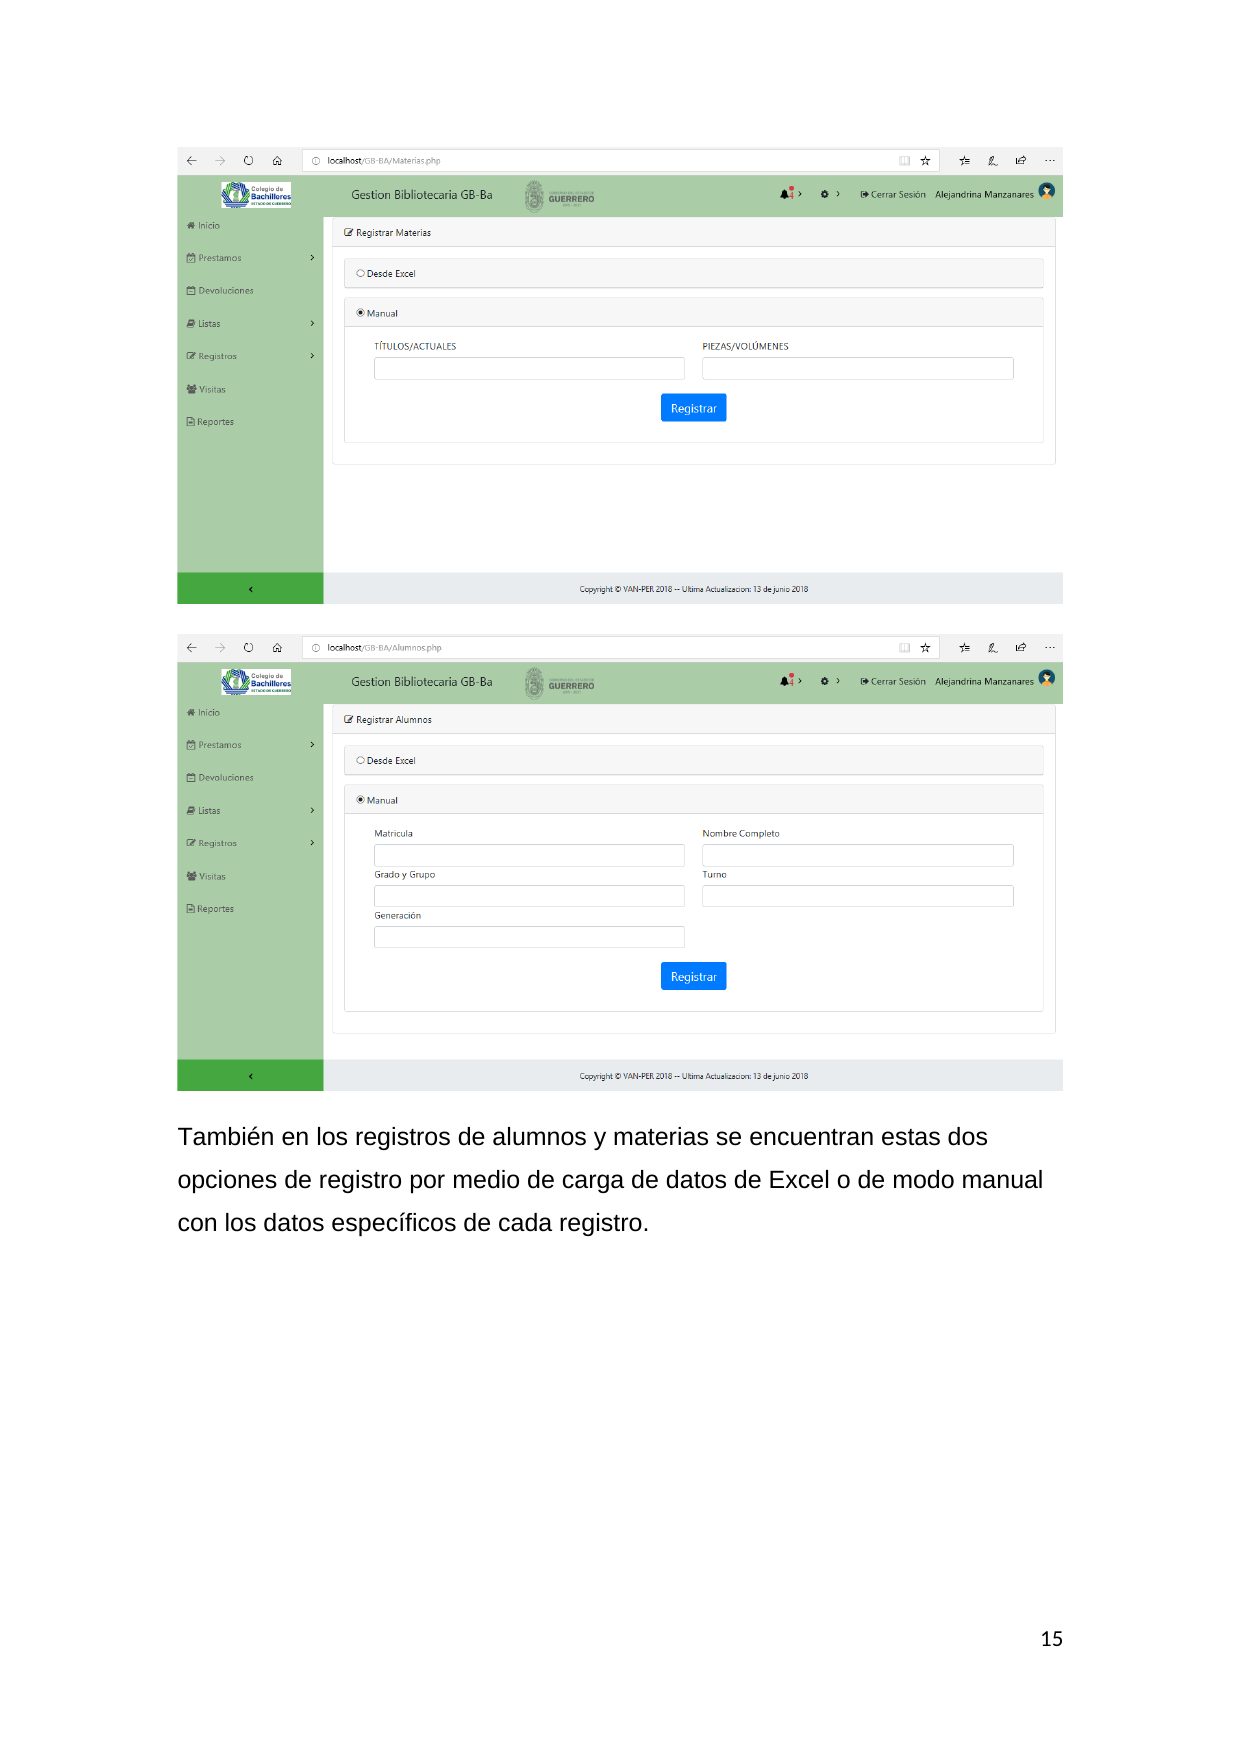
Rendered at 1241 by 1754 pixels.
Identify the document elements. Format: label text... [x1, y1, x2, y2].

picture [177, 634, 1063, 1091]
text También en los registros de alumnos y materias se encuentran estas dos opciones de registro por medio de carga de datos de Excel o de modo manual con los datos específicos de cada registro. [177, 1121, 1063, 1236]
picture [177, 147, 1063, 604]
